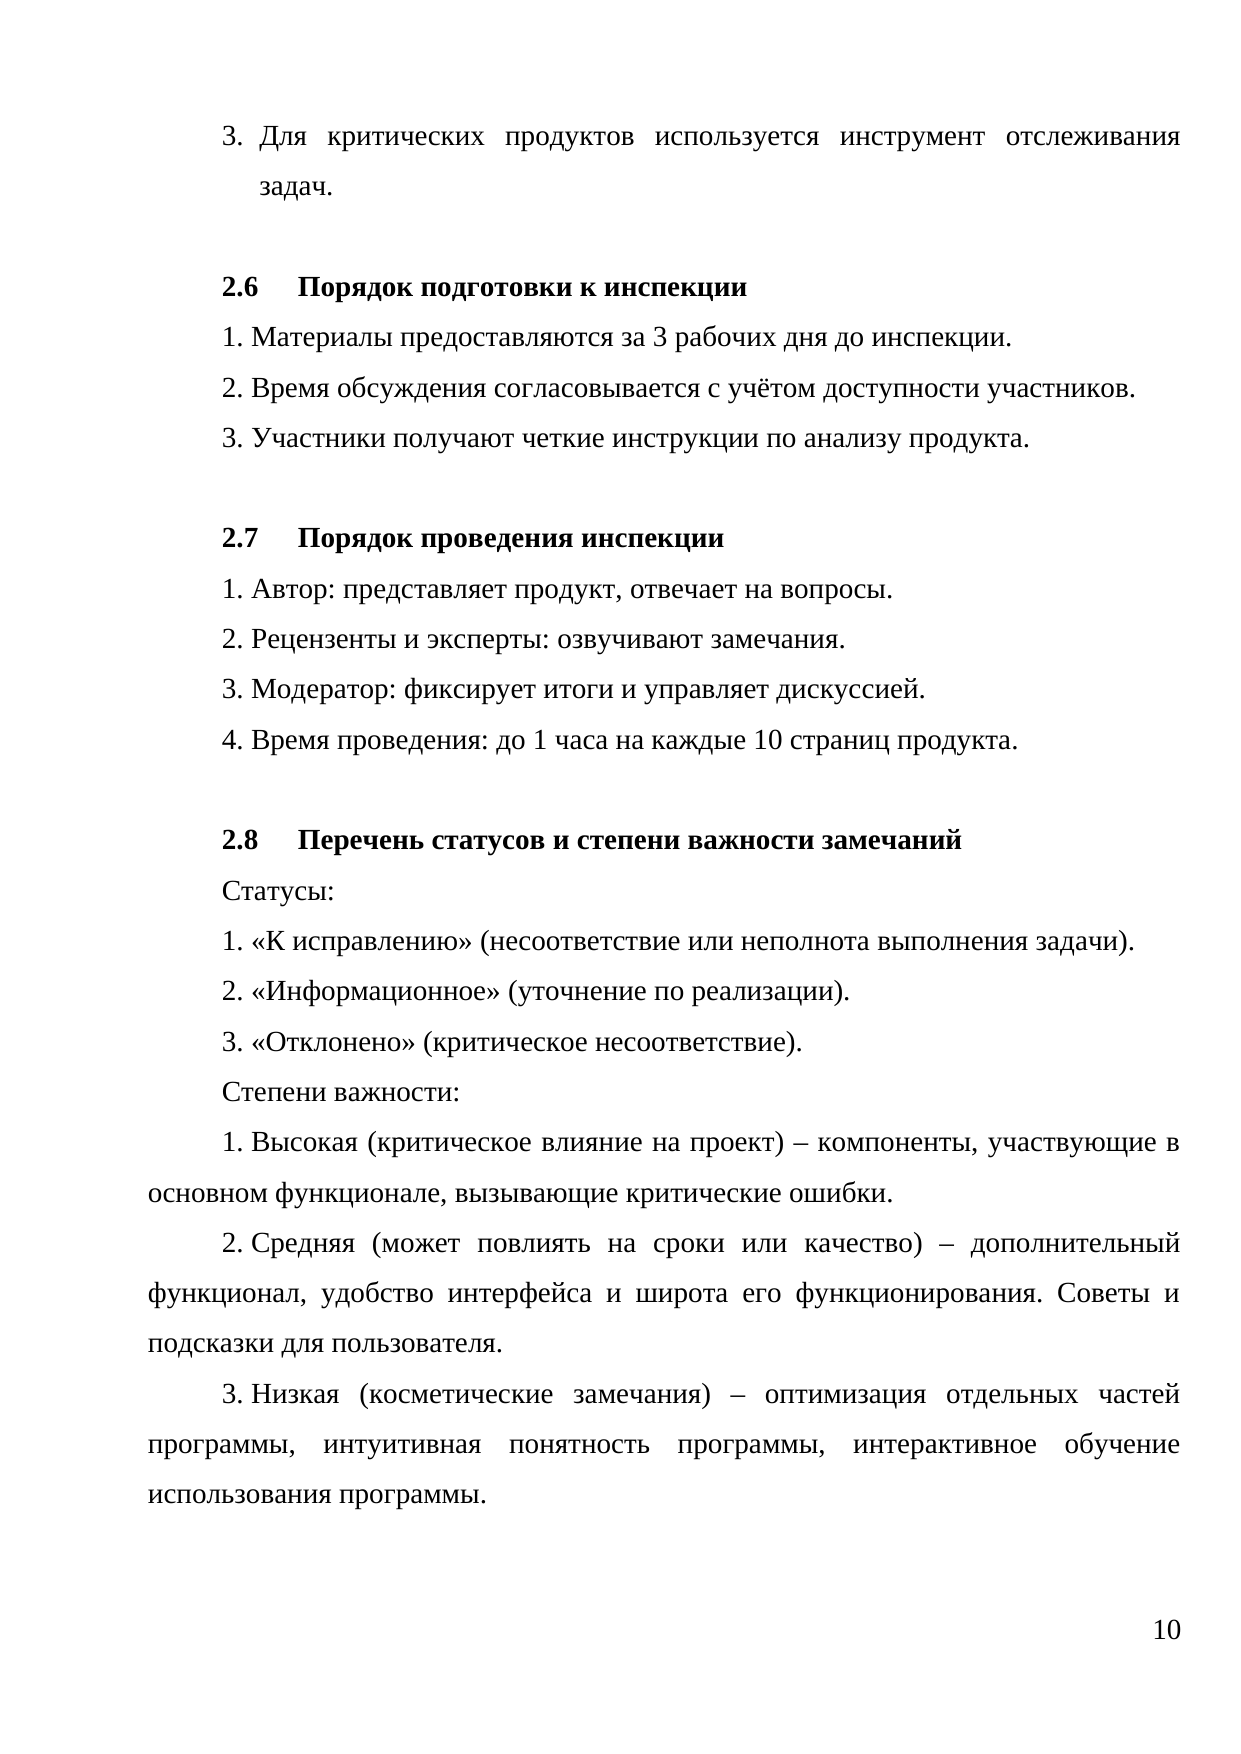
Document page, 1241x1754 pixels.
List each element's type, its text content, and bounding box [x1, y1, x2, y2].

text Степени важности: [148, 1074, 1181, 1108]
list Время проведения: до 1 часа на каждые 10 страниц продукта. [148, 722, 1181, 755]
list «Информационное» (уточнение по реализации). [148, 973, 1181, 1007]
list Для критических продуктов используется инструмент отслеживания задач. [222, 118, 1181, 202]
list Автор: представляет продукт, отвечает на вопросы. [148, 571, 1181, 604]
list Высокая (критическое влияние на проект) – компоненты, участвующие в основном функционале, вызывающие критические ошибки. [148, 1124, 1181, 1208]
list Низкая (косметические замечания) – оптимизация отдельных частей программы, интуитивная понятность программы, интерактивное обучение использования программы. [148, 1376, 1181, 1510]
list Участники получают четкие инструкции по анализу продукта. [148, 420, 1181, 453]
list «Отклонено» (критическое несоответствие). [148, 1024, 1181, 1057]
list Материалы предоставляются за 3 рабочих дня до инспекции. [148, 319, 1181, 353]
subtitle 2.6 Порядок подготовки к инспекции [148, 269, 1181, 303]
list «К исправлению» (несоответствие или неполнота выполнения задачи). [148, 923, 1181, 957]
subtitle 2.7 Порядок проведения инспекции [148, 521, 1181, 554]
subtitle 2.8 Перечень статусов и степени важности замечаний [148, 822, 1181, 856]
list Время обсуждения согласовывается с учётом доступности участников. [148, 370, 1181, 403]
list Модератор: фиксирует итоги и управляет дискуссией. [148, 672, 1181, 705]
text Статусы: [148, 873, 1181, 906]
list Рецензенты и эксперты: озвучивают замечания. [148, 621, 1181, 655]
list Средняя (может повлиять на сроки или качество) – дополнительный функционал, удобство интерфейса и широта его функционирования. Советы и подсказки для пользователя. [148, 1225, 1181, 1359]
